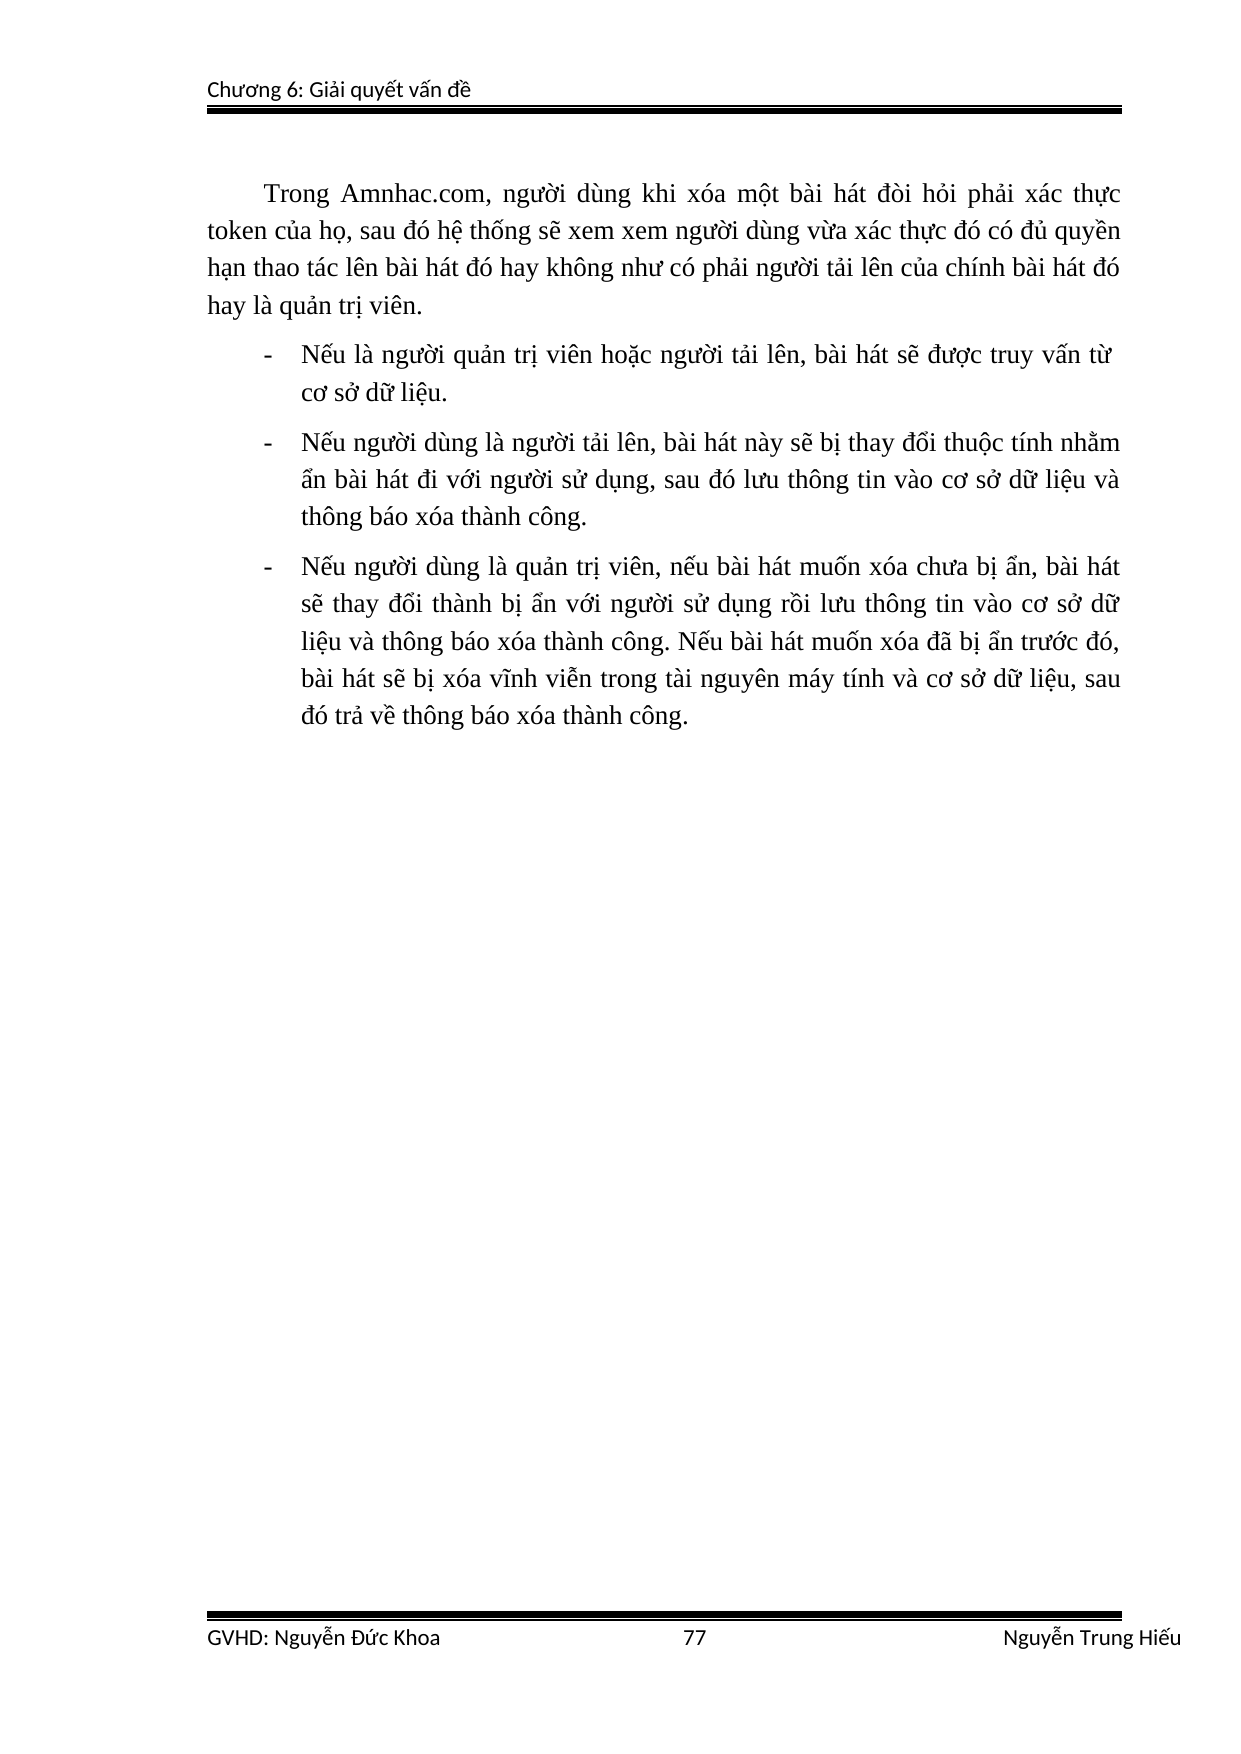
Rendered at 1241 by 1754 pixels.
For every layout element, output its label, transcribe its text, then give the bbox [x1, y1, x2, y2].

list Nếu là người quản trị viên hoặc người tải lên, bài hát sẽ được truy vấn từ cơ sở dữ liệu. [263, 339, 1122, 407]
text Trong Amnhac.com, người dùng khi xóa một bài hát đòi hỏi phải xác thực token của họ, sau đó hệ thống sẽ xem xem người dùng vừa xác thực đó có đủ quyền hạn thao tác lên bài hát đó hay không như có phải người tải lên của chính bài hát đó hay là quản trị viên. [207, 177, 1122, 320]
list Nếu người dùng là người tải lên, bài hát này sẽ bị thay đổi thuộc tính nhằm ẩn bài hát đi với người sử dụng, sau đó lưu thông tin vào cơ sở dữ liệu và thông báo xóa thành công. [263, 426, 1122, 531]
list Nếu người dùng là quản trị viên, nếu bài hát muốn xóa chưa bị ẩn, bài hát sẽ thay đổi thành bị ẩn với người sử dụng rồi lưu thông tin vào cơ sở dữ liệu và thông báo xóa thành công. Nếu bài hát muốn xóa đã bị ẩn trước đó, bài hát sẽ bị xóa vĩnh viễn trong tài nguyên máy tính và cơ sở dữ liệu, sau đó trả về thông báo xóa thành công. [263, 550, 1122, 730]
